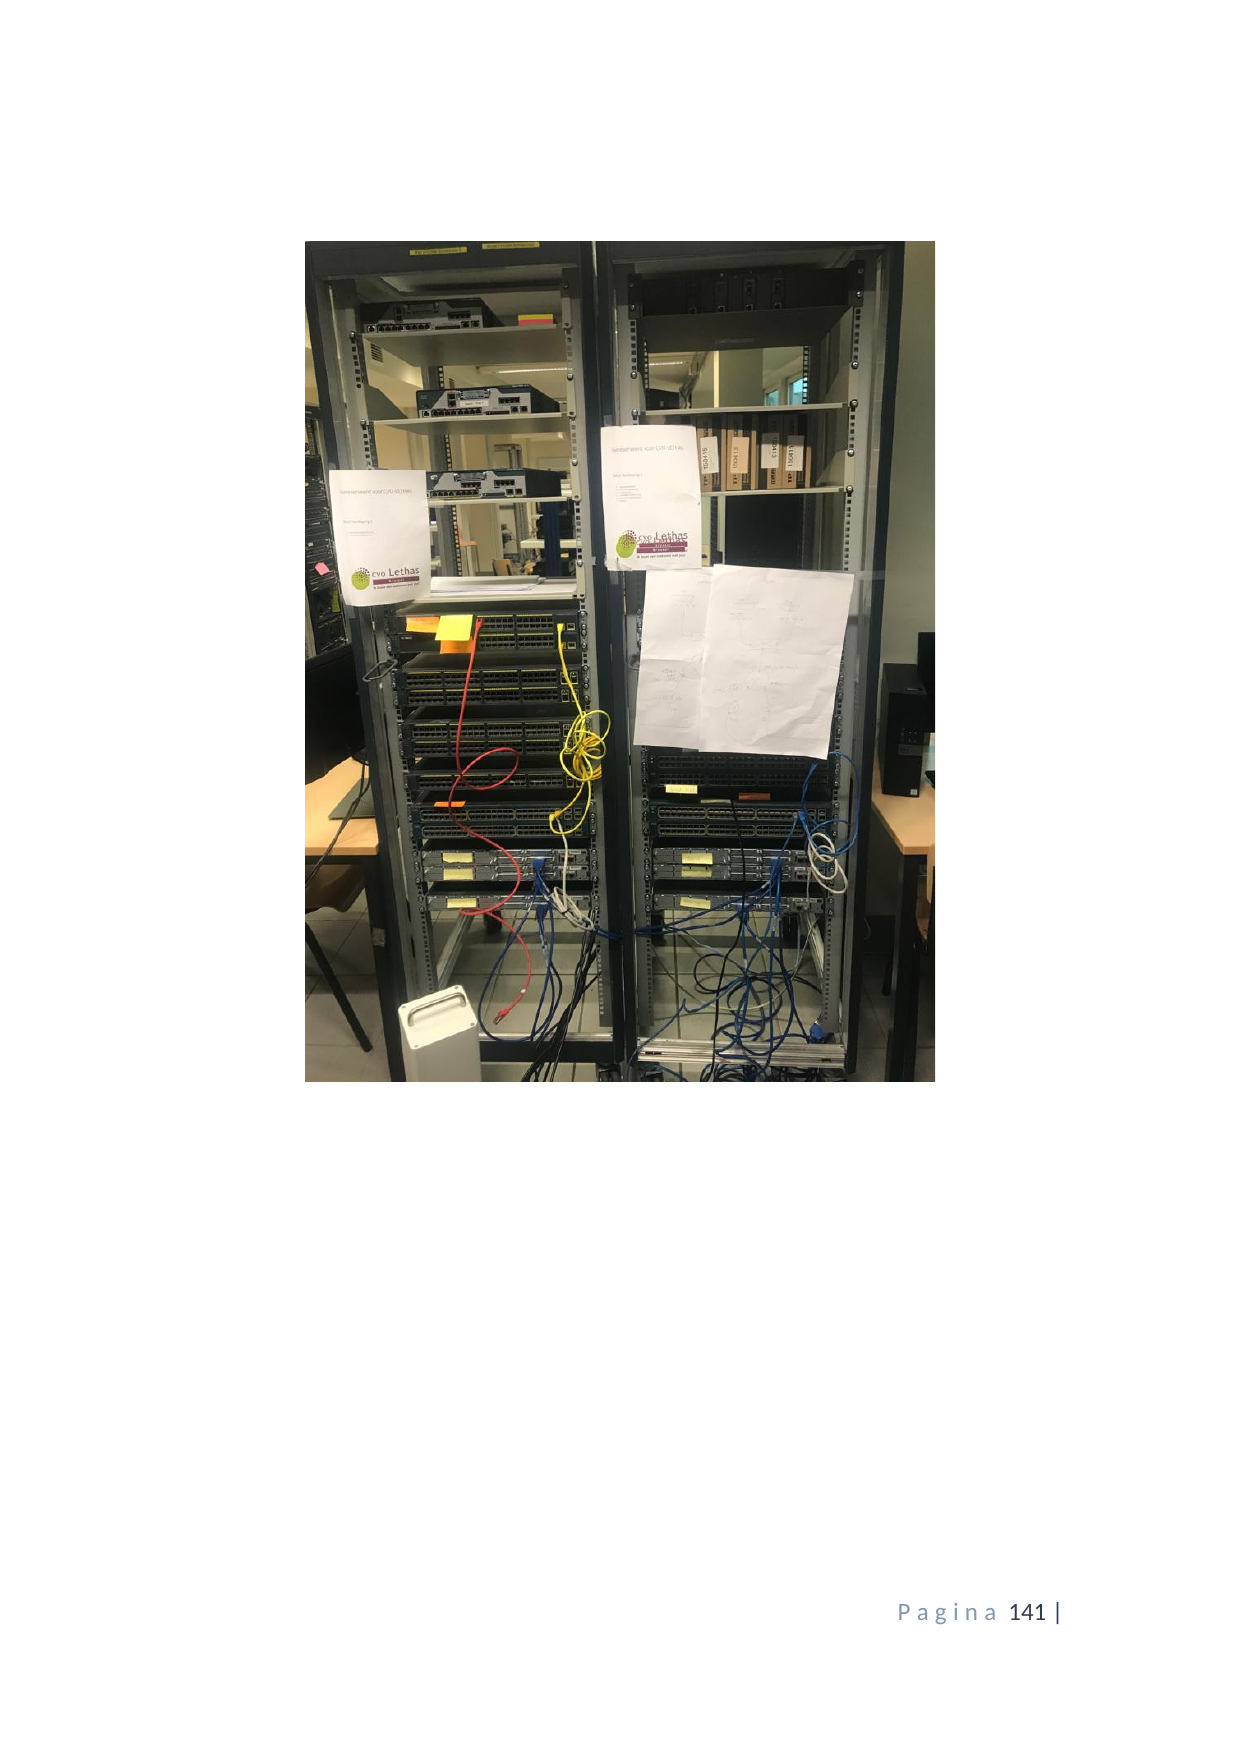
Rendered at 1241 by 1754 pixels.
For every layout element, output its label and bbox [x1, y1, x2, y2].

picture [305, 241, 936, 1082]
